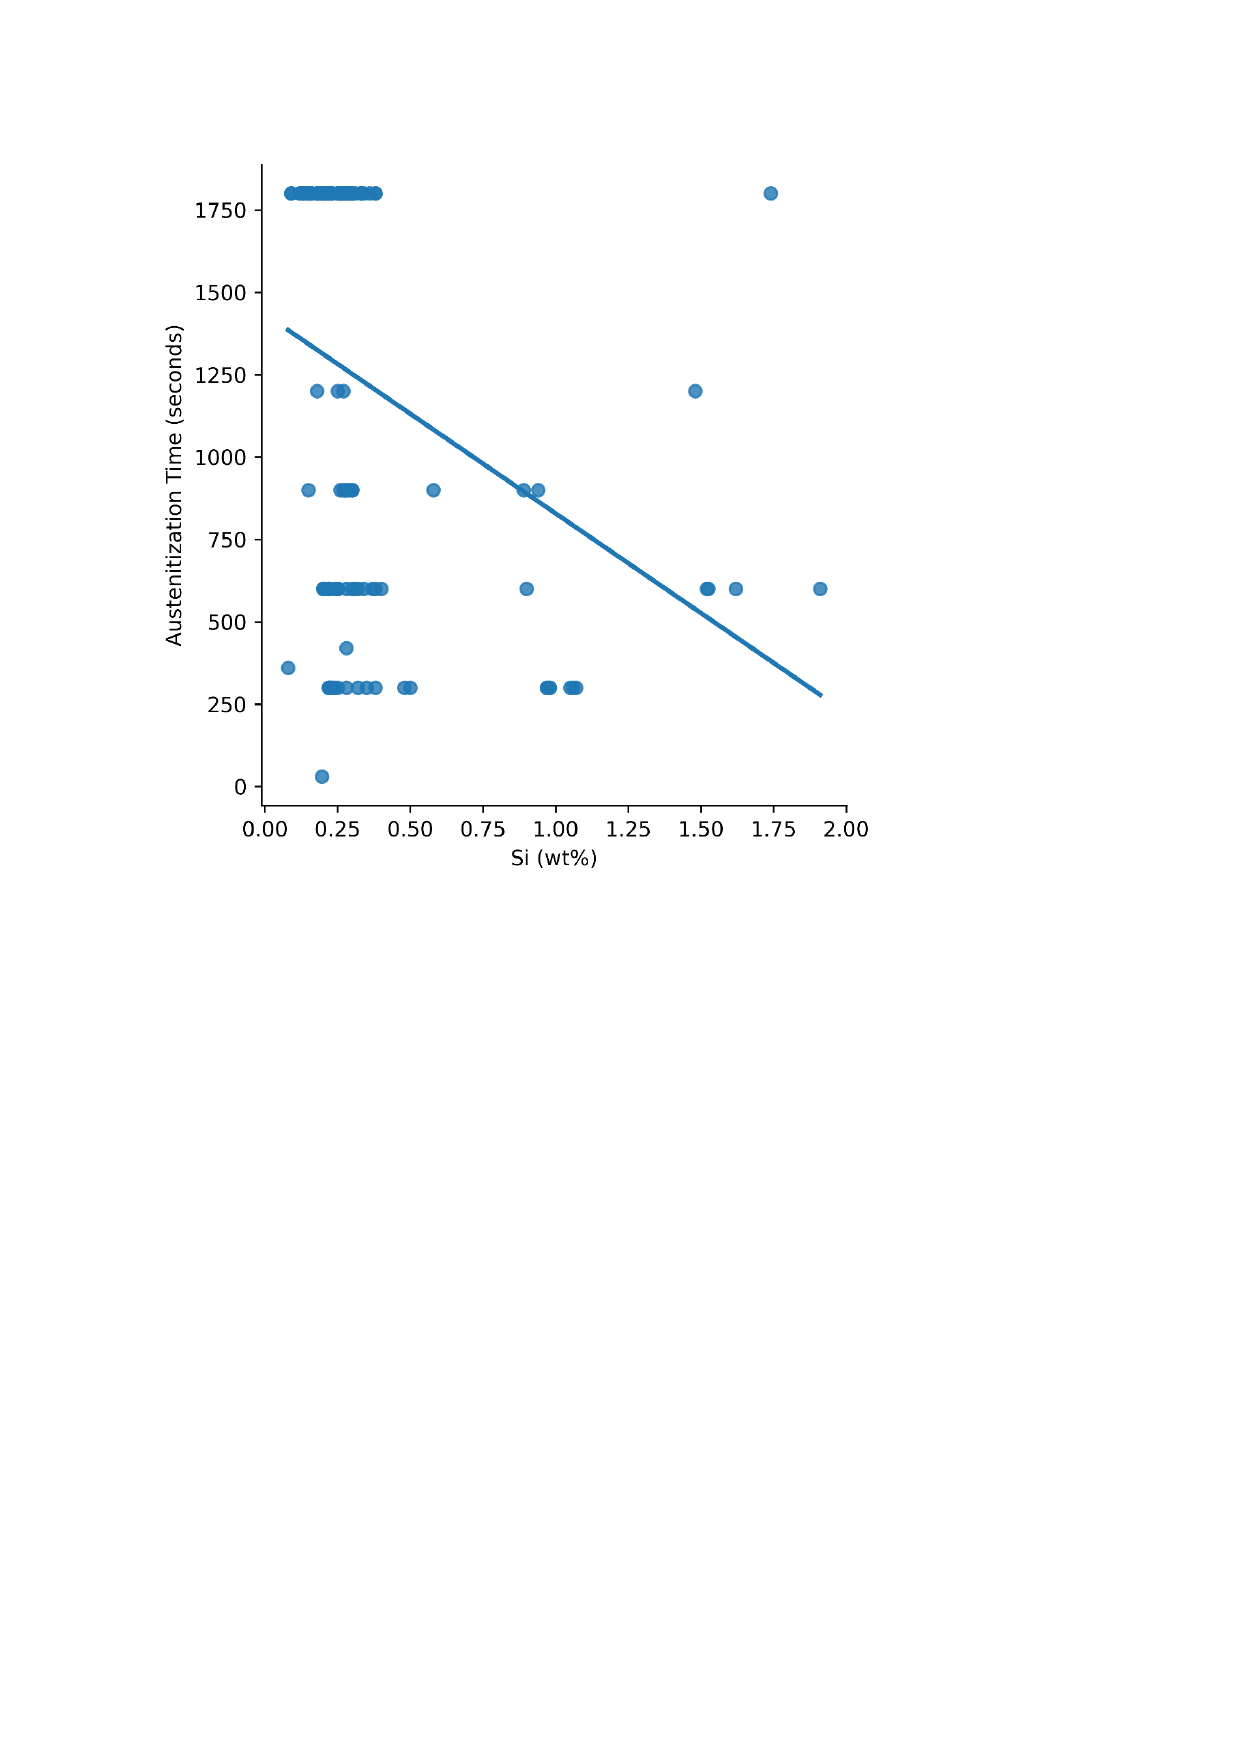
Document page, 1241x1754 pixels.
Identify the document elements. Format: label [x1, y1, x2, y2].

picture [150, 150, 884, 884]
